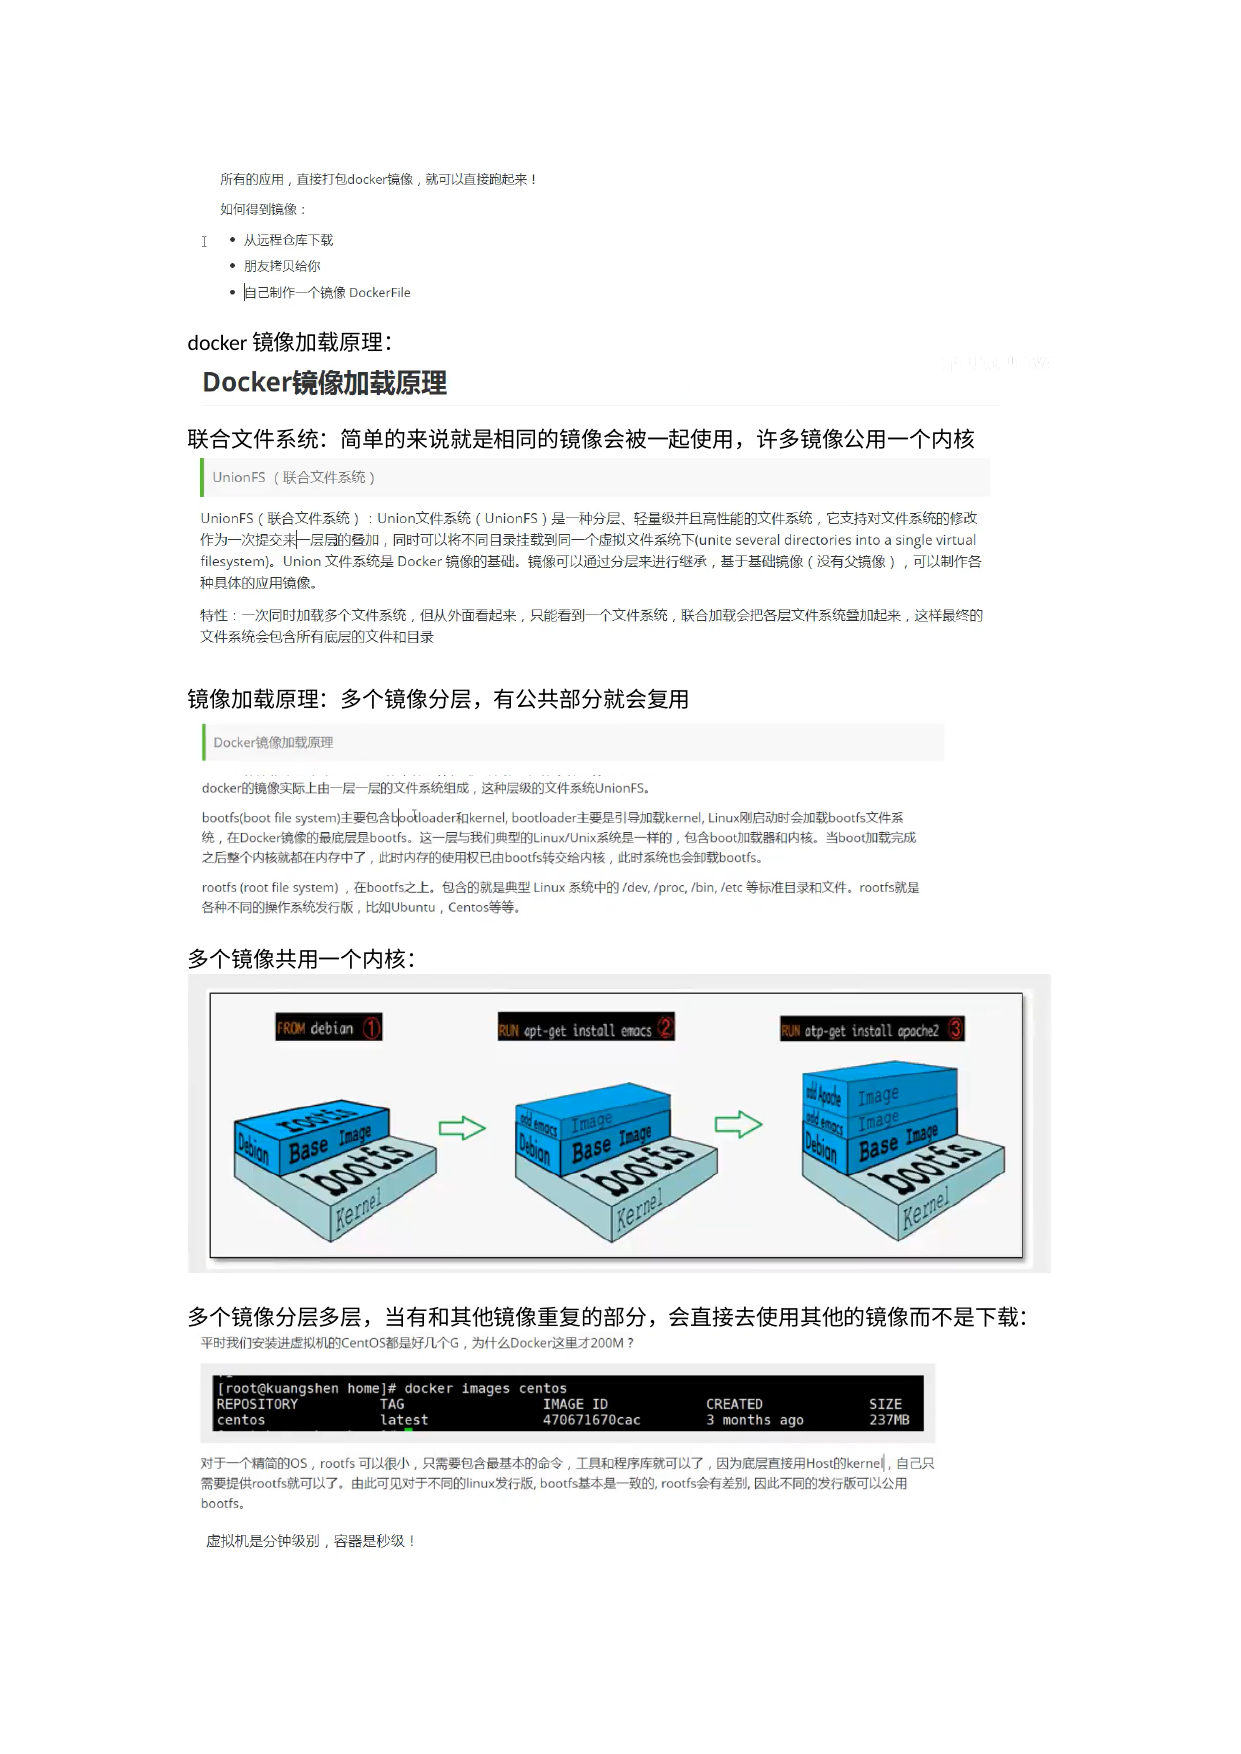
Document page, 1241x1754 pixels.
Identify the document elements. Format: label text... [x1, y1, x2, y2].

picture [187, 714, 1052, 776]
list docker镜像加载原理： [187, 324, 1053, 357]
list 镜像加载原理：多个镜像分层，有公共部分就会复用 [187, 682, 1053, 714]
picture [187, 974, 1053, 1273]
picture [187, 162, 1053, 313]
list 多个镜像分层多层，当有和其他镜像重复的部分，会直接去使用其他的镜像而不是下载： [187, 1299, 1053, 1332]
picture [187, 454, 1052, 665]
picture [187, 1332, 1053, 1566]
picture [187, 357, 1053, 406]
picture [187, 779, 1052, 922]
list 联合文件系统：简单的来说就是相同的镜像会被一起使用，许多镜像公用一个内核 [187, 422, 1053, 454]
list 多个镜像共用一个内核： [187, 942, 1053, 974]
